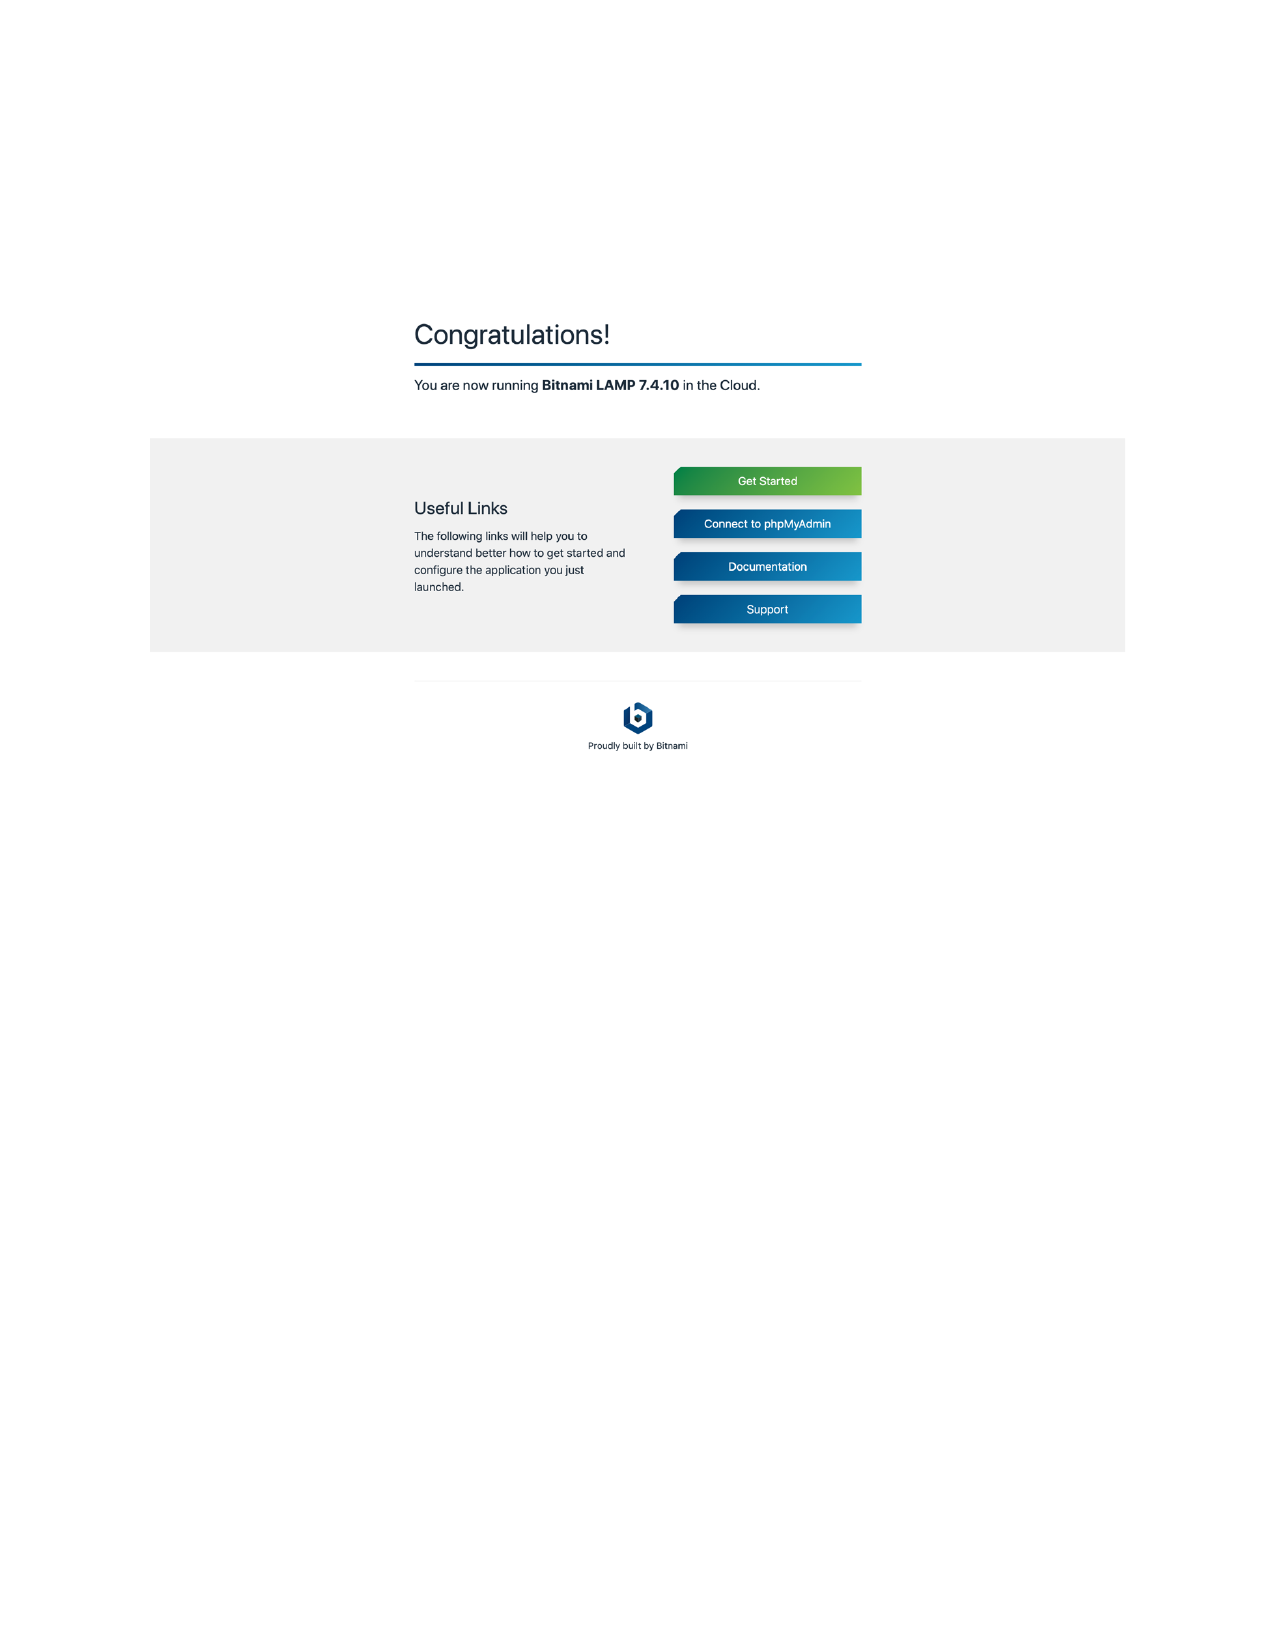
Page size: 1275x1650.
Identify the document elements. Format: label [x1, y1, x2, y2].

picture [150, 241, 1125, 776]
